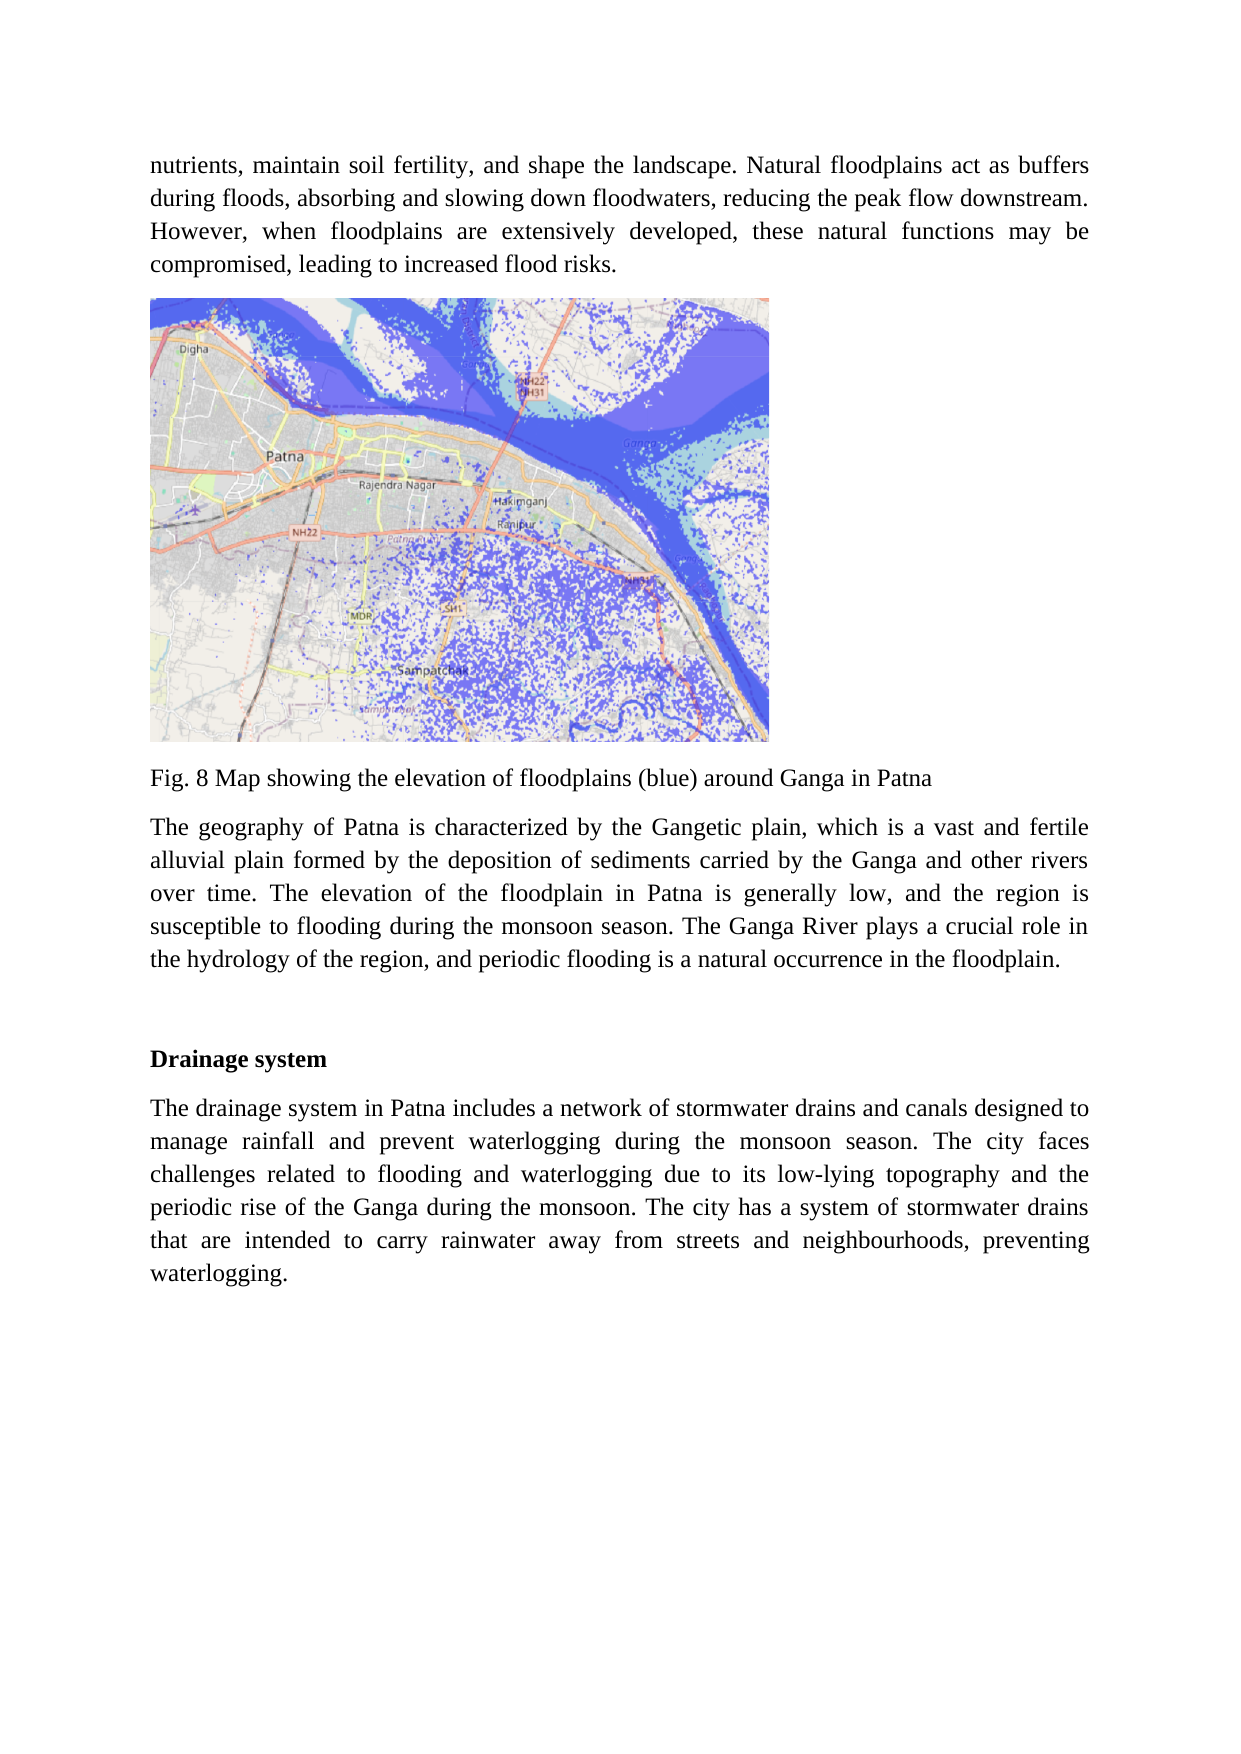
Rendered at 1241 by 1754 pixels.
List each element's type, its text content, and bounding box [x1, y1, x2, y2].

picture [150, 298, 770, 742]
text Drainage system [150, 1044, 1090, 1072]
text Fig. 8 Map showing the elevation of floodplains (blue) around Ganga in Patna [150, 763, 1090, 791]
text The drainage system in Patna includes a network of stormwater drains and canals designed to manage rainfall and prevent waterlogging during the monsoon season. The city faces challenges related to flooding and waterlogging due to its low-lying topography and the periodic rise of the Ganga during the monsoon. The city has a system of stormwater drains that are intended to carry rainwater away from streets and neighbourhoods, preventing waterlogging. [150, 1093, 1090, 1287]
text The geography of Patna is characterized by the Gangetic plain, which is a vast and fertile alluvial plain formed by the deposition of sediments carried by the Ganga and other rivers over time. The elevation of the floodplain in Patna is generally low, and the region is susceptible to flooding during the monsoon season. The Ganga River plays a crucial role in the hydrology of the region, and periodic flooding is a natural occurrence in the floodplain. [150, 812, 1090, 973]
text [150, 150, 1090, 278]
